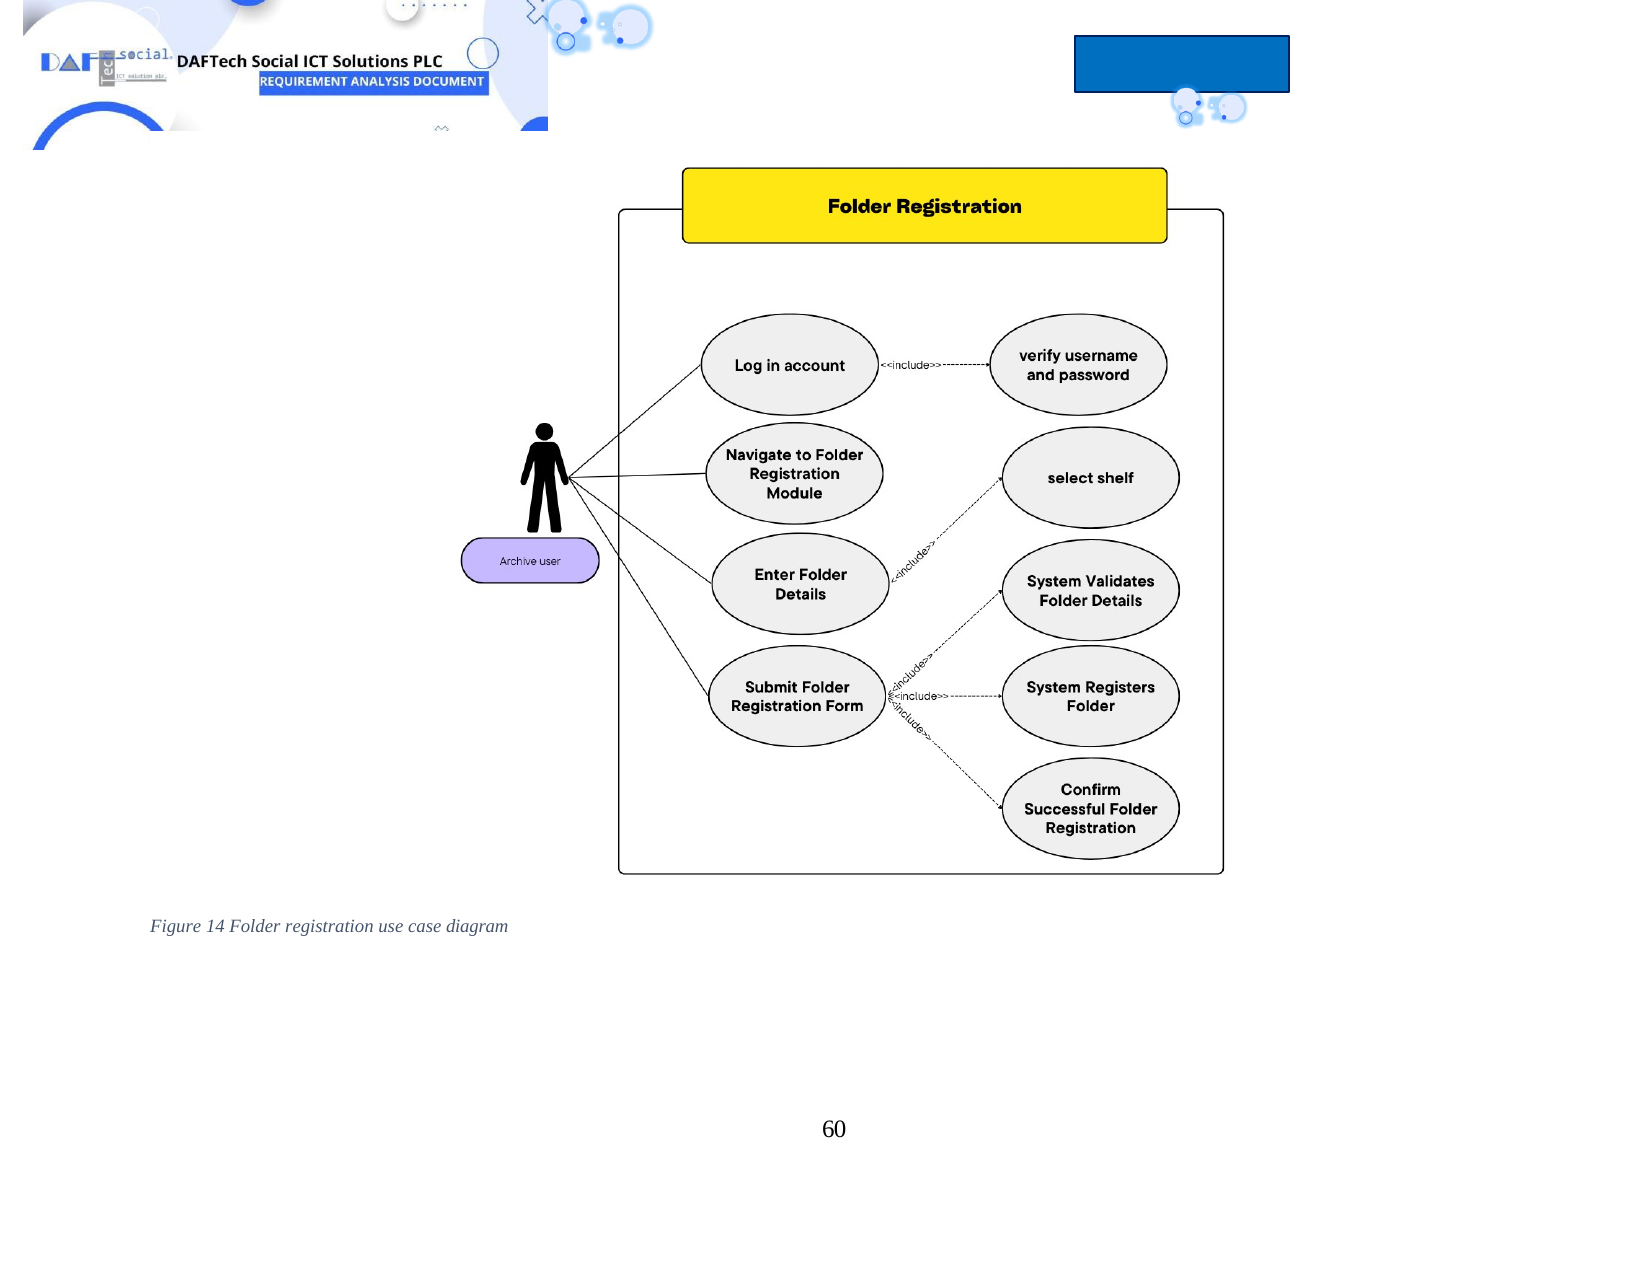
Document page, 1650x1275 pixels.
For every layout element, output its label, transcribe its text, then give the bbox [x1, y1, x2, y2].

picture [23, 0, 1534, 910]
text Figure 14 Folder registration use case diagram [150, 915, 1414, 937]
